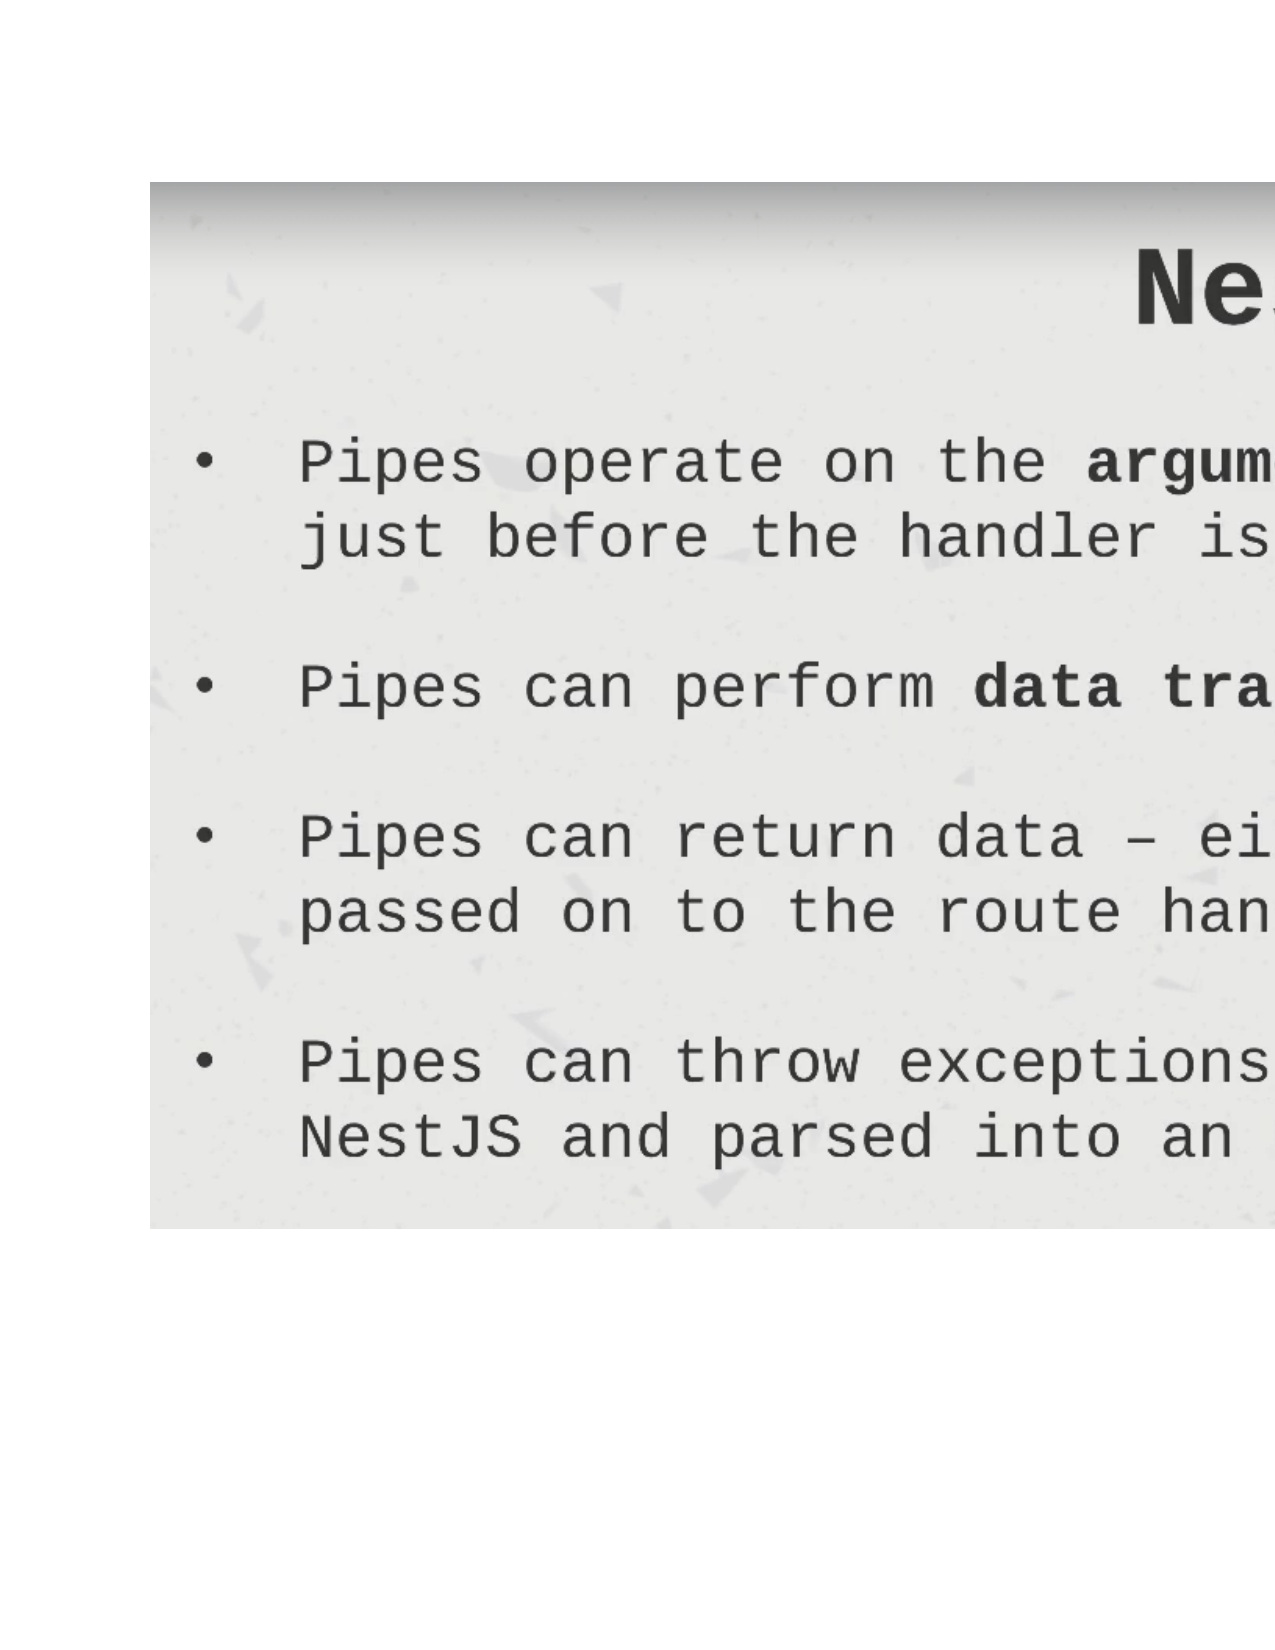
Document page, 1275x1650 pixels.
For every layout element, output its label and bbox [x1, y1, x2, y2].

picture [150, 182, 1275, 1229]
